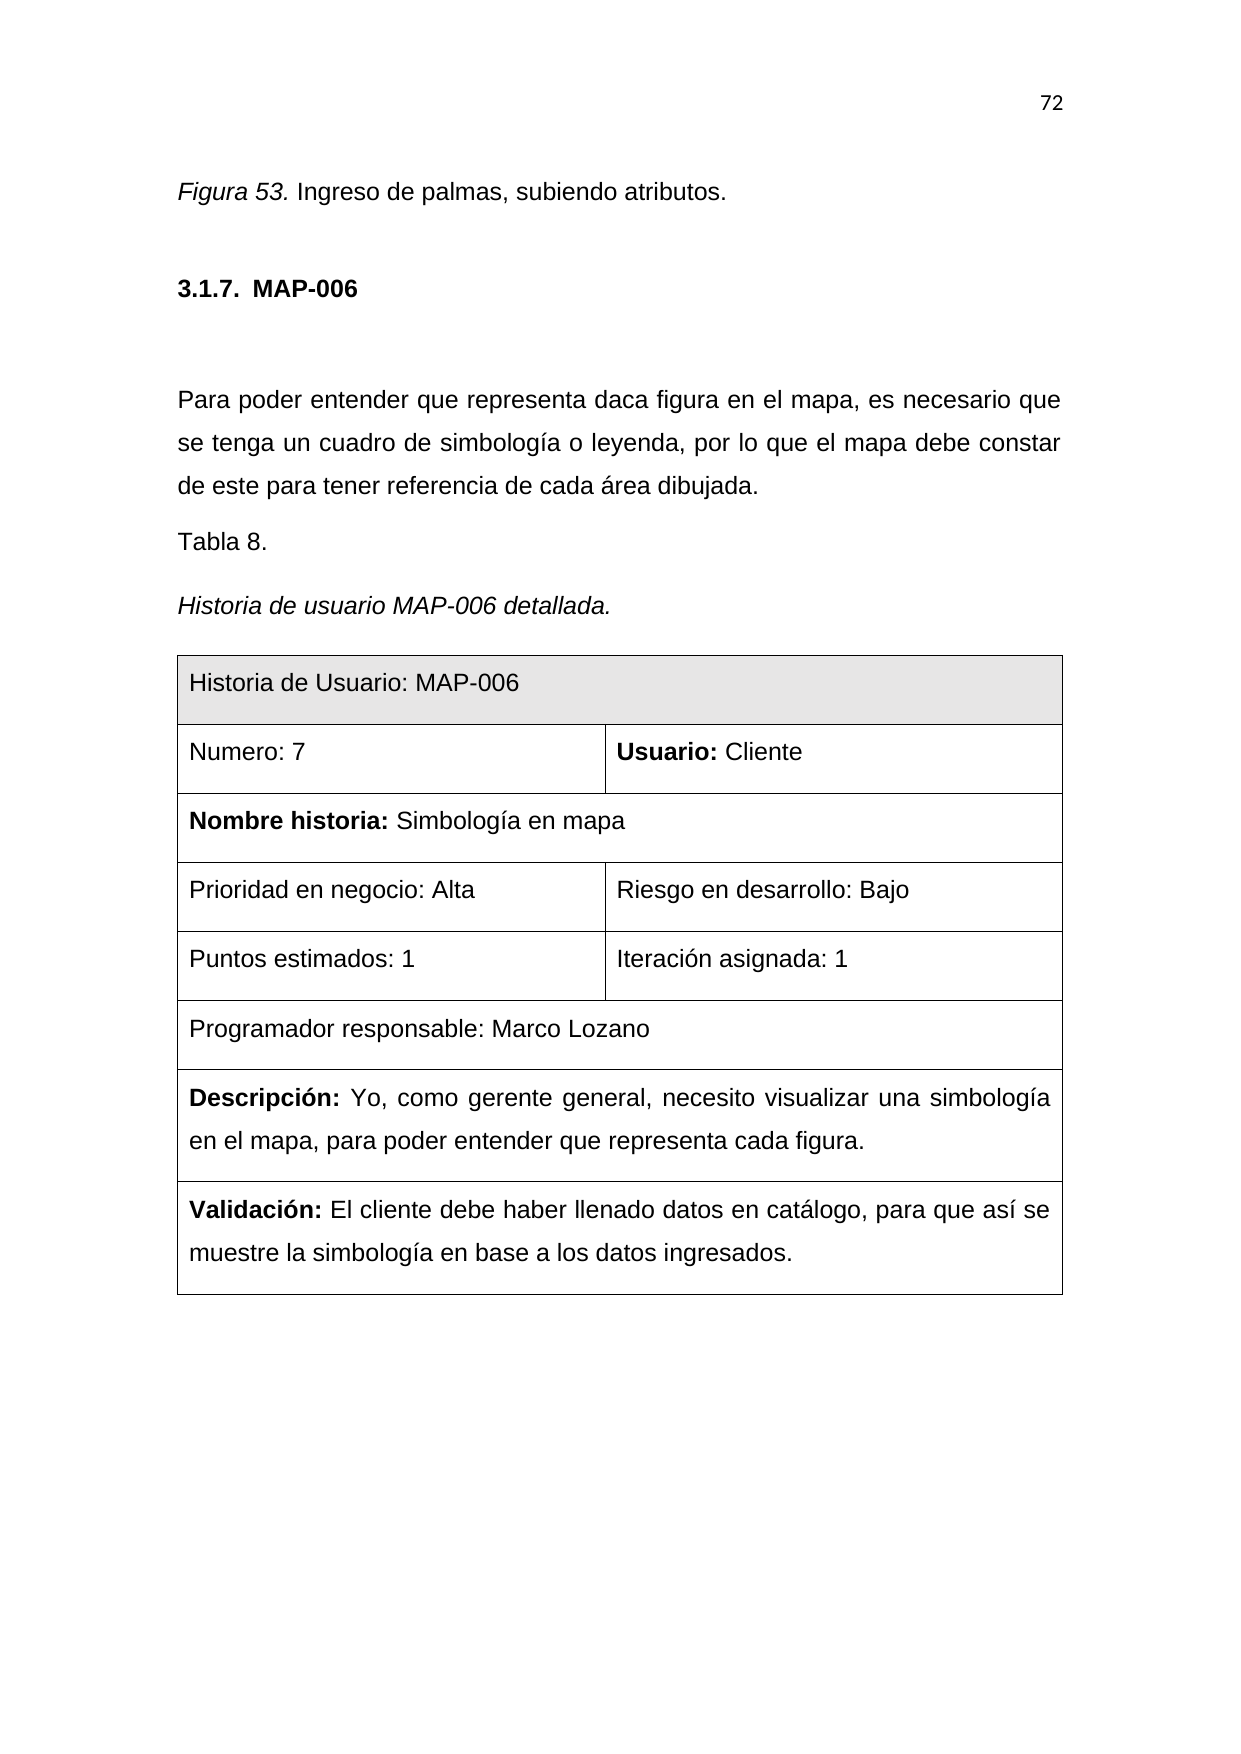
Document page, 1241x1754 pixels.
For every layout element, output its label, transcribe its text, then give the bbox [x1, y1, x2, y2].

text Tabla 8. [177, 527, 1063, 556]
table_cell Validación: El cliente debe haber llenado datos en catálogo, para que así se muestre la simbología en base a los datos ingresados. [178, 1182, 1062, 1293]
table_cell Riesgo en desarrollo: Bajo [606, 863, 1062, 931]
table_cell Nombre historia: Simbología en mapa [178, 794, 1062, 862]
text Historia de usuario MAP-006 detallada. [177, 591, 1063, 619]
table_cell Numero: 7 [178, 725, 605, 793]
table_cell Programador responsable: Marco Lozano [178, 1001, 1062, 1069]
table_cell Iteración asignada: 1 [606, 932, 1062, 1000]
table_cell Prioridad en negocio: Alta [178, 863, 605, 931]
table_cell Puntos estimados: 1 [178, 932, 605, 1000]
text Para poder entender que representa daca figura en el mapa, es necesario que se tenga un cuadro de simbología o leyenda, por lo que el mapa debe constar de este para tener referencia de cada área dibujada. [177, 385, 1063, 500]
table_cell Descripción: Yo, como gerente general, necesito visualizar una simbología en el mapa, para poder entender que representa cada figura. [178, 1070, 1062, 1181]
table_cell Usuario: Cliente [606, 725, 1062, 793]
text Figura 53. Ingreso de palmas, subiendo atributos. [177, 177, 1063, 206]
subtitle MAP-006 [177, 274, 1063, 302]
table_header Historia de Usuario: MAP-006 [178, 656, 1062, 724]
